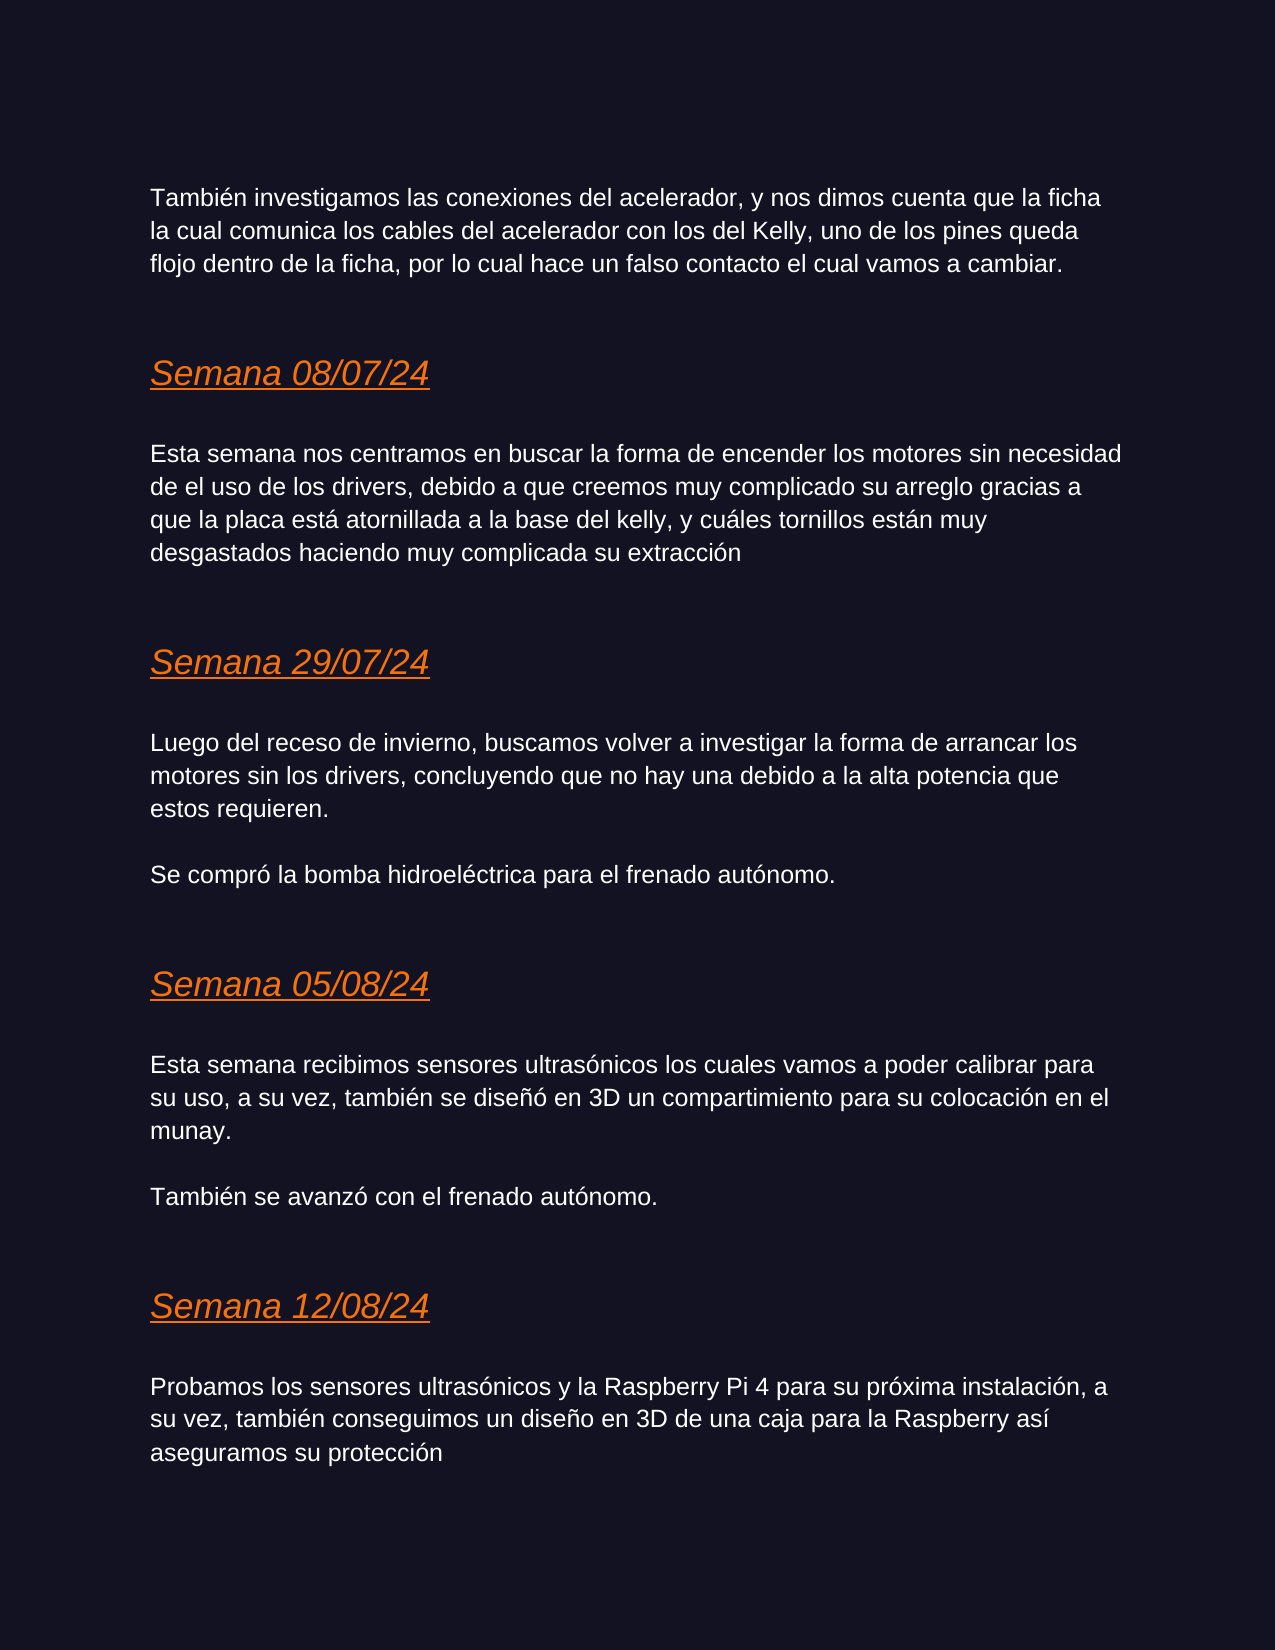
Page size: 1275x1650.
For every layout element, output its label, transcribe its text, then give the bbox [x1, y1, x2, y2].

text También investigamos las conexiones del acelerador, y nos dimos cuenta que la ficha la cual comunica los cables del acelerador con los del Kelly, uno de los pines queda flojo dentro de la ficha, por lo cual hace un falso contacto el cual vamos a cambiar. [150, 183, 1125, 278]
subtitle Semana 29/07/24 [150, 641, 1125, 682]
subtitle Semana 05/08/24 [150, 963, 1125, 1004]
text Esta semana nos centramos en buscar la forma de encender los motores sin necesidad de el uso de los drivers, debido a que creemos muy complicado su arreglo gracias a que la placa está atornillada a la base del kelly, y cuáles tornillos están muy desgastados haciendo muy complicada su extracción [150, 439, 1125, 567]
text Luego del receso de invierno, buscamos volver a investigar la forma de arrancar los motores sin los drivers, concluyendo que no hay una debido a la alta potencia que estos requieren. [150, 728, 1125, 822]
subtitle Semana 12/08/24 [150, 1285, 1125, 1326]
text Se compró la bomba hidroeléctrica para el frenado autónomo. [150, 860, 1125, 888]
subtitle Semana 08/07/24 [150, 353, 1125, 393]
text Esta semana recibimos sensores ultrasónicos los cuales vamos a poder calibrar para su uso, a su vez, también se diseñó en 3D un compartimiento para su colocación en el munay. [150, 1049, 1125, 1144]
text Probamos los sensores ultrasónicos y la Raspberry Pi 4 para su próxima instalación, a su vez, también conseguimos un diseño en 3D de una caja para la Raspberry así aseguramos su protección [150, 1371, 1125, 1466]
text También se avanzó con el frenado autónomo. [150, 1182, 1125, 1210]
